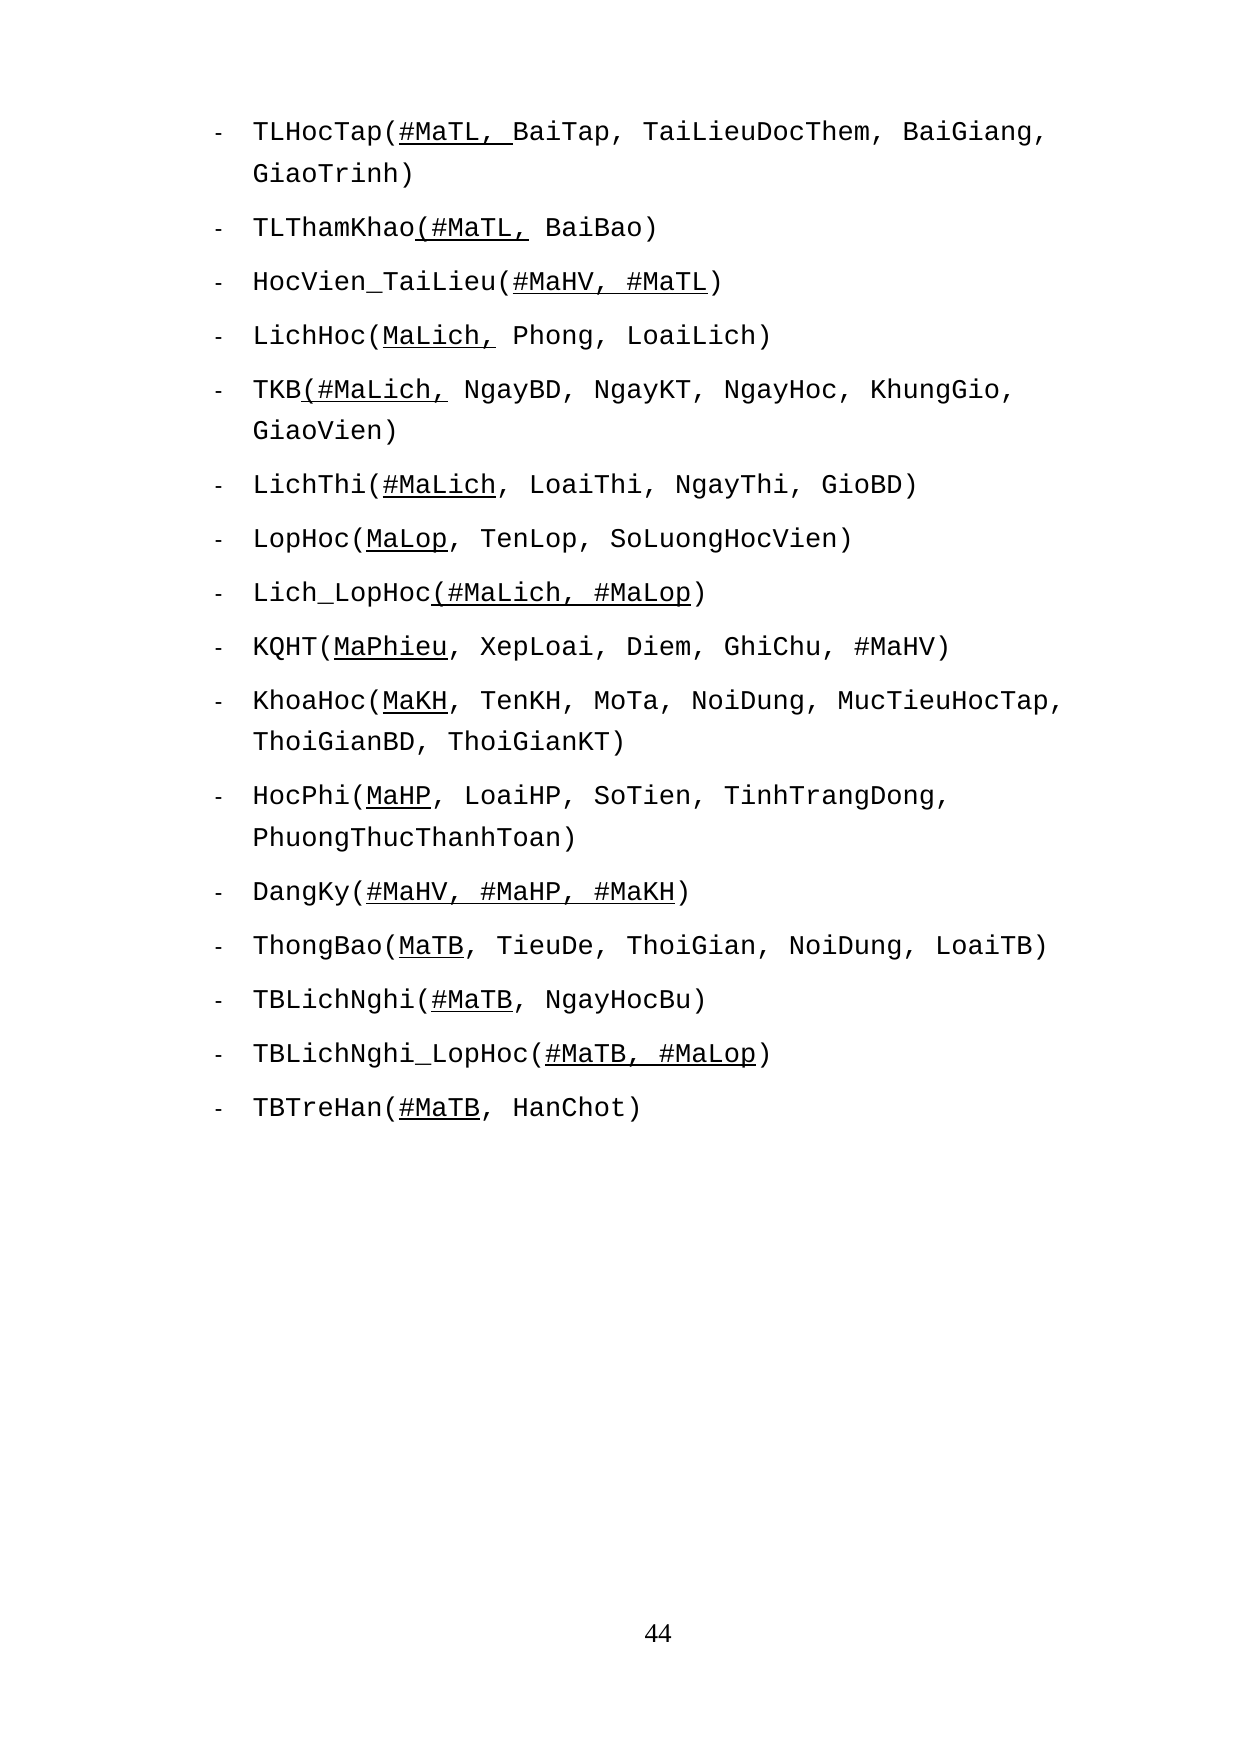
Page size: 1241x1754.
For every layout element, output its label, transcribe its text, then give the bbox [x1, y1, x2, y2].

list TKB(#MaLich, NgayBD, NgayKT, NgayHoc, KhungGio, GiaoVien) [215, 375, 1122, 448]
list TLHocTap(#MaTL, BaiTap, TaiLieuDocThem, BaiGiang, GiaoTrinh) [215, 118, 1122, 190]
list LichHoc(MaLich, Phong, LoaiLich) [215, 321, 1122, 352]
list Lich_LopHoc(#MaLich, #MaLop) [215, 579, 1122, 609]
list TBLichNghi_LopHoc(#MaTB, #MaLop) [215, 1039, 1122, 1070]
list ThongBao(MaTB, TieuDe, ThoiGian, NoiDung, LoaiTB) [215, 931, 1122, 962]
list KQHT(MaPhieu, XepLoai, Diem, GhiChu, #MaHV) [215, 633, 1122, 663]
list TBTreHan(#MaTB, HanChot) [215, 1093, 1122, 1124]
list HocVien_TaiLieu(#MaHV, #MaTL) [215, 267, 1122, 298]
list DangKy(#MaHV, #MaHP, #MaKH) [215, 877, 1122, 908]
list LopHoc(MaLop, TenLop, SoLuongHocVien) [215, 525, 1122, 556]
list HocPhi(MaHP, LoaiHP, SoTien, TinhTrangDong, PhuongThucThanhToan) [215, 782, 1122, 854]
list TLThamKhao(#MaTL, BaiBao) [215, 213, 1122, 244]
list LichThi(#MaLich, LoaiThi, NgayThi, GioBD) [215, 471, 1122, 502]
list KhoaHoc(MaKH, TenKH, MoTa, NoiDung, MucTieuHocTap, ThoiGianBD, ThoiGianKT) [215, 687, 1122, 759]
list TBLichNghi(#MaTB, NgayHocBu) [215, 985, 1122, 1016]
